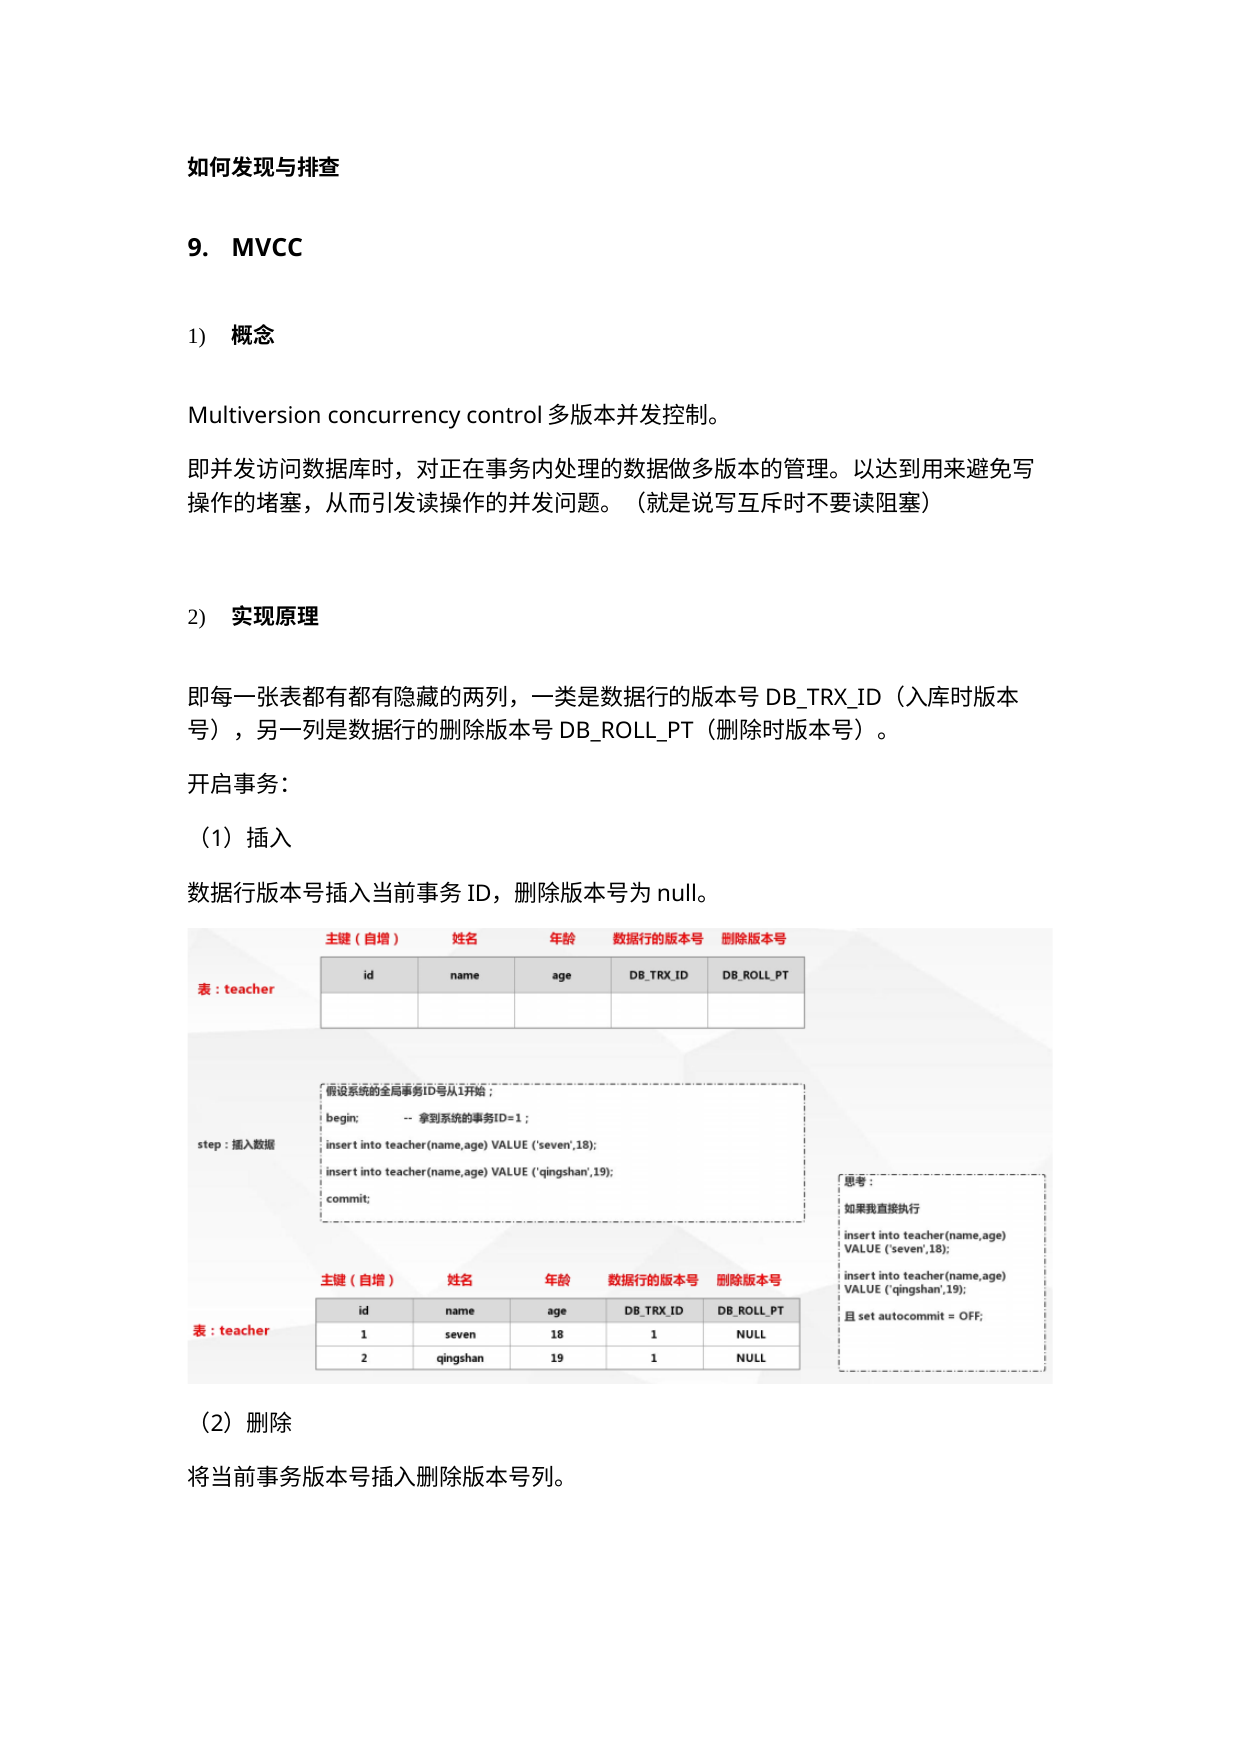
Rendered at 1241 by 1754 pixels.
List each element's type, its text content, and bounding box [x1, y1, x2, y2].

text （1）插入 [187, 820, 1053, 853]
text （2）删除 [187, 1404, 1053, 1438]
text 即并发访问数据库时，对正在事务内处理的数据做多版本的管理。以达到用来避免写操作的堵塞，从而引发读操作的并发问题。（就是说写互斥时不要读阻塞） [187, 451, 1053, 518]
text Multiversion concurrency control多版本并发控制。 [187, 397, 1053, 431]
text 将当前事务版本号插入删除版本号列。 [187, 1458, 1053, 1492]
text 即每一张表都有都有隐藏的两列，一类是数据行的版本号DB_TRX_ID（入库时版本号），另一列是数据行的删除版本号DB_ROLL_PT（删除时版本号）。 [187, 679, 1053, 745]
picture [187, 928, 1053, 1384]
text 数据行版本号插入当前事务ID，删除版本号为null。 [187, 874, 1053, 908]
subtitle 如何发现与排查 [187, 150, 1053, 182]
subtitle 概念 [187, 318, 1053, 349]
text 开启事务： [187, 766, 1053, 799]
subtitle MVCC [187, 229, 1053, 264]
subtitle 实现原理 [187, 599, 1053, 631]
